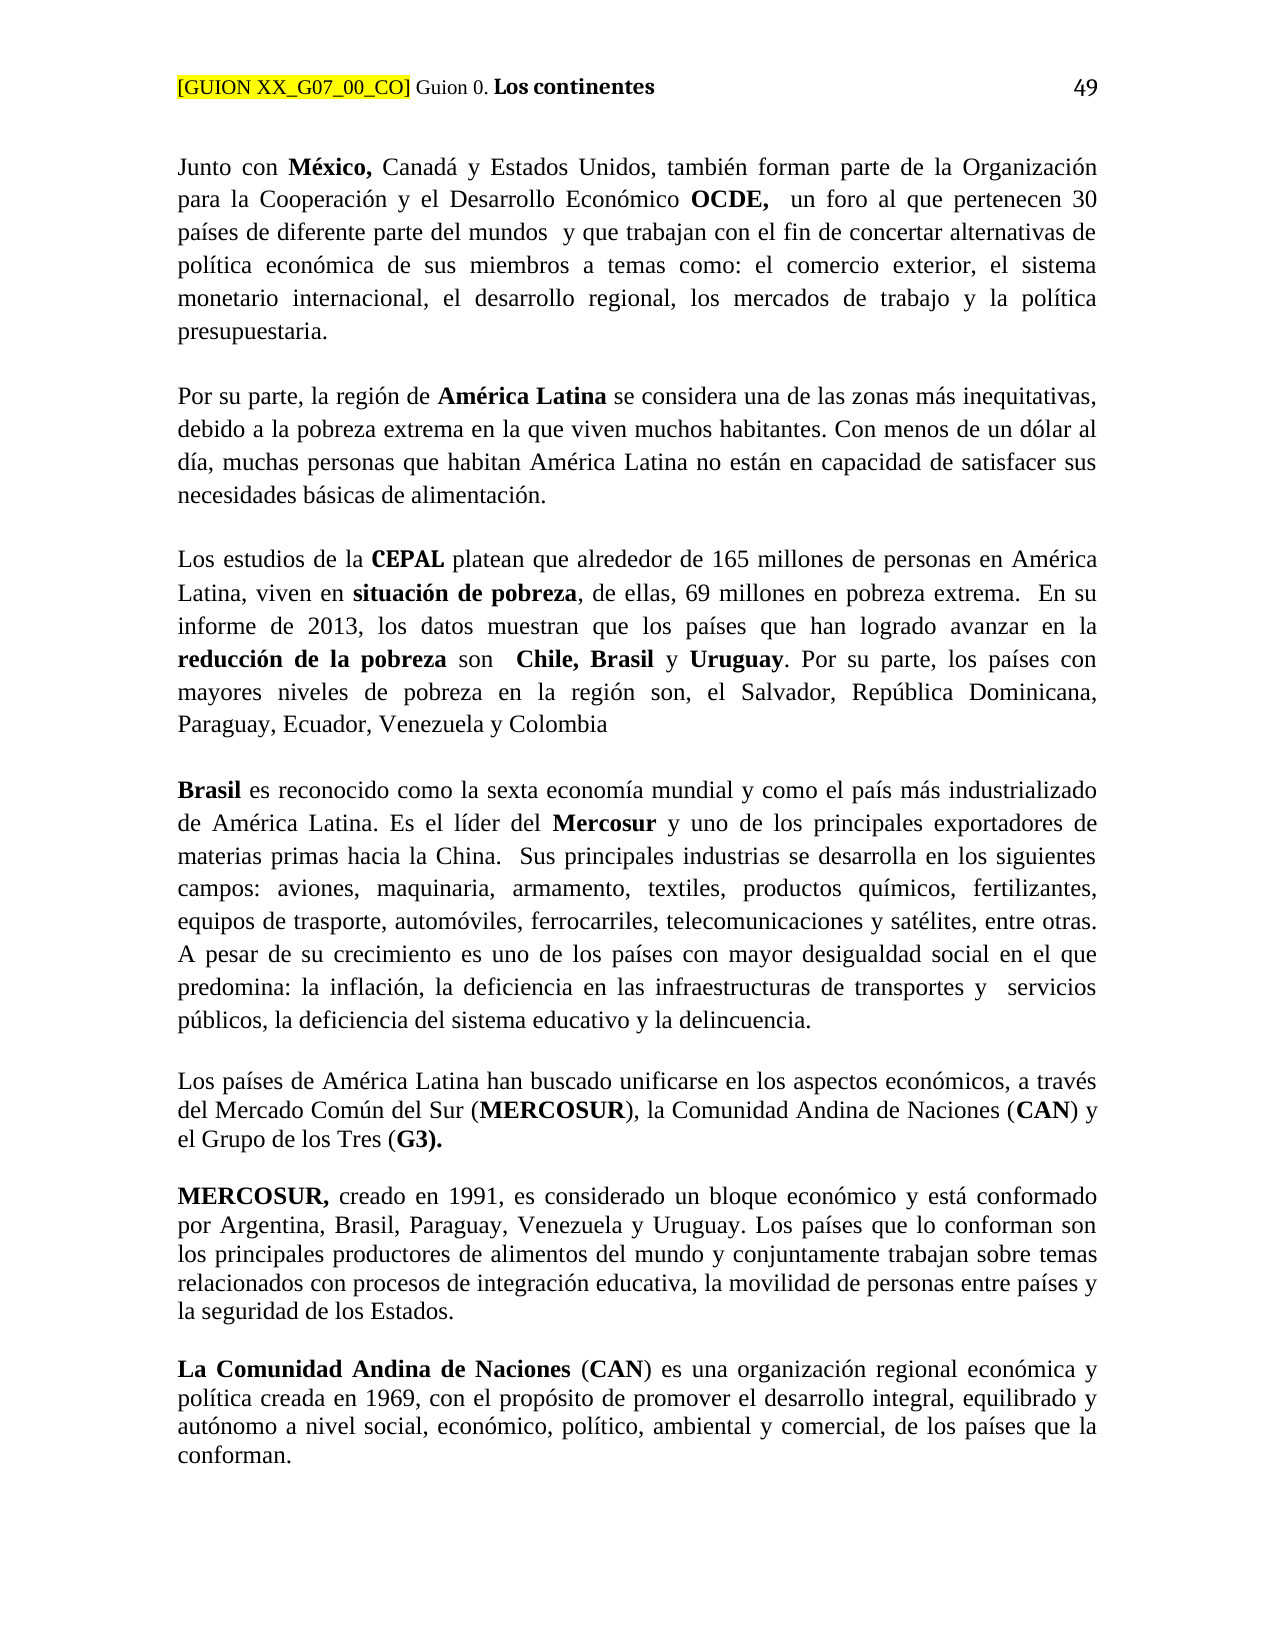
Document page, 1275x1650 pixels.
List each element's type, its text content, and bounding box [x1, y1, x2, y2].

text La Comunidad Andina de Naciones (CAN) es una organización regional económica y política creada en 1969, con el propósito de promover el desarrollo integral, equilibrado y autónomo a nivel social, económico, político, ambiental y comercial, de los países que la conforman. [177, 1354, 1098, 1469]
text Los países de América Latina han buscado unificarse en los aspectos económicos, a través del Mercado Común del Sur (MERCOSUR), la Comunidad Andina de Naciones (CAN) y el Grupo de los Tres (G3). [177, 1066, 1098, 1153]
text Brasil es reconocido como la sexta economía mundial y como el país más industrializado de América Latina. Es el líder del Mercosur y uno de los principales exportadores de materias primas hacia la China. Sus principales industrias se desarrolla en los siguientes campos: aviones, maquinaria, armamento, textiles, productos químicos, fertilizantes, equipos de trasporte, automóviles, ferrocarriles, telecomunicaciones y satélites, entre otras. A pesar de su crecimiento es uno de los países con mayor desigualdad social en el que predomina: la inflación, la deficiencia en las infraestructuras de transportes y servicios públicos, la deficiencia del sistema educativo y la delincuencia. [177, 771, 1098, 1033]
text Los estudios de la CEPAL platean que alrededor de 165 millones de personas en América Latina, viven en situación de pobreza, de ellas, 69 millones en pobreza extrema. En su informe de 2013, los datos muestran que los países que han logrado avanzar en la reducción de la pobreza son Chile, Brasil y Uruguay. Por su parte, los países con mayores niveles de pobreza en la región son, el Salvador, República Dominicana, Paraguay, Ecuador, Venezuela y Colombia [177, 541, 1098, 738]
text MERCOSUR, creado en 1991, es considerado un bloque económico y está conformado por Argentina, Brasil, Paraguay, Venezuela y Uruguay. Los países que lo conforman son los principales productores de alimentos del mundo y conjuntamente trabajan sobre temas relacionados con procesos de integración educativa, la movilidad de personas entre países y la seguridad de los Estados. [177, 1181, 1098, 1325]
text Junto con México, Canadá y Estados Unidos, también forman parte de la Organización para la Cooperación y el Desarrollo Económico OCDE, un foro al que pertenecen 30 países de diferente parte del mundos y que trabajan con el fin de concertar alternativas de política económica de sus miembros a temas como: el comercio exterior, el sistema monetario internacional, el desarrollo regional, los mercados de trabajo y la política presupuestaria. [177, 148, 1098, 344]
text Por su parte, la región de América Latina se considera una de las zonas más inequitativas, debido a la pobreza extrema en la que viven muchos habitantes. Con menos de un dólar al día, muchas personas que habitan América Latina no están en capacidad de satisfacer sus necesidades básicas de alimentación. [177, 377, 1098, 508]
